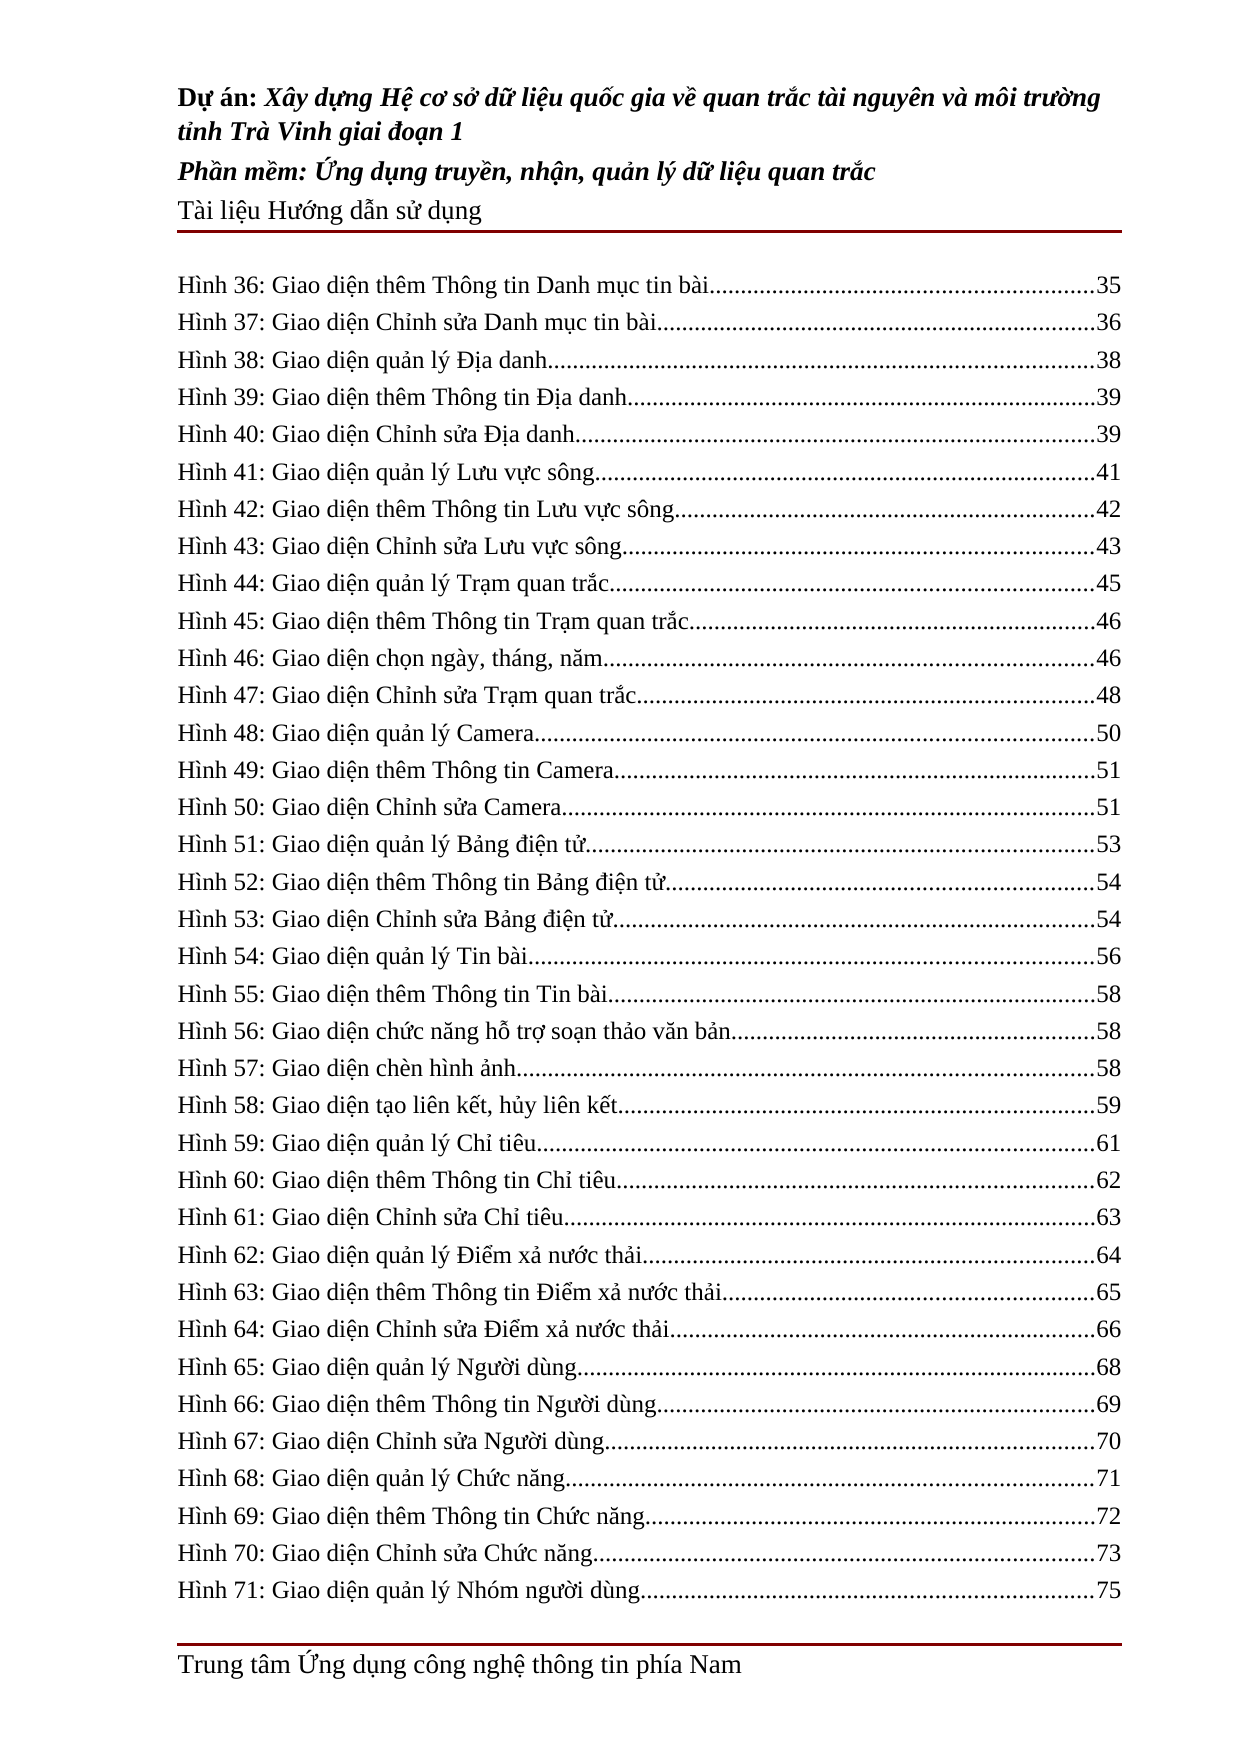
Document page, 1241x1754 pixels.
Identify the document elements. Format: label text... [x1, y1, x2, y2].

text Hình 64: Giao diện Chỉnh sửa Điểm xả nước thải 66 [177, 1314, 1122, 1343]
text Hình 48: Giao diện quản lý Camera 50 [177, 718, 1122, 746]
text Hình 47: Giao diện Chỉnh sửa Trạm quan trắc 48 [177, 680, 1122, 709]
text Hình 67: Giao diện Chỉnh sửa Người dùng 70 [177, 1426, 1122, 1455]
text Hình 41: Giao diện quản lý Lưu vực sông 41 [177, 457, 1122, 485]
text Hình 51: Giao diện quản lý Bảng điện tử 53 [177, 829, 1122, 858]
text Hình 39: Giao diện thêm Thông tin Địa danh 39 [177, 382, 1122, 411]
text Hình 68: Giao diện quản lý Chức năng 71 [177, 1463, 1122, 1492]
text Hình 38: Giao diện quản lý Địa danh 38 [177, 345, 1122, 373]
text Hình 66: Giao diện thêm Thông tin Người dùng 69 [177, 1389, 1122, 1418]
text Hình 37: Giao diện Chỉnh sửa Danh mục tin bài 36 [177, 307, 1122, 336]
text Hình 58: Giao diện tạo liên kết, hủy liên kết 59 [177, 1091, 1122, 1119]
text Hình 49: Giao diện thêm Thông tin Camera 51 [177, 755, 1122, 784]
text Hình 70: Giao diện Chỉnh sửa Chức năng 73 [177, 1538, 1122, 1567]
text Hình 57: Giao diện chèn hình ảnh 58 [177, 1053, 1122, 1082]
text Hình 53: Giao diện Chỉnh sửa Bảng điện tử 54 [177, 904, 1122, 933]
text Hình 59: Giao diện quản lý Chỉ tiêu 61 [177, 1128, 1122, 1157]
text Hình 54: Giao diện quản lý Tin bài 56 [177, 941, 1122, 970]
text Hình 62: Giao diện quản lý Điểm xả nước thải 64 [177, 1240, 1122, 1268]
text Hình 69: Giao diện thêm Thông tin Chức năng 72 [177, 1501, 1122, 1529]
text Hình 44: Giao diện quản lý Trạm quan trắc 45 [177, 568, 1122, 597]
text Hình 56: Giao diện chức năng hỗ trợ soạn thảo văn bản 58 [177, 1016, 1122, 1045]
text Hình 63: Giao diện thêm Thông tin Điểm xả nước thải 65 [177, 1277, 1122, 1306]
text Hình 55: Giao diện thêm Thông tin Tin bài 58 [177, 979, 1122, 1007]
text Hình 45: Giao diện thêm Thông tin Trạm quan trắc 46 [177, 606, 1122, 634]
text Hình 36: Giao diện thêm Thông tin Danh mục tin bài 35 [177, 270, 1122, 299]
text Hình 40: Giao diện Chỉnh sửa Địa danh 39 [177, 419, 1122, 448]
text Hình 50: Giao diện Chỉnh sửa Camera 51 [177, 792, 1122, 821]
text Hình 52: Giao diện thêm Thông tin Bảng điện tử 54 [177, 867, 1122, 896]
text Hình 65: Giao diện quản lý Người dùng 68 [177, 1352, 1122, 1380]
text Hình 61: Giao diện Chỉnh sửa Chỉ tiêu 63 [177, 1202, 1122, 1231]
text Hình 43: Giao diện Chỉnh sửa Lưu vực sông 43 [177, 531, 1122, 560]
text Hình 46: Giao diện chọn ngày, tháng, năm 46 [177, 643, 1122, 672]
text Hình 71: Giao diện quản lý Nhóm người dùng 75 [177, 1575, 1122, 1604]
text Hình 42: Giao diện thêm Thông tin Lưu vực sông 42 [177, 494, 1122, 523]
text Hình 60: Giao diện thêm Thông tin Chỉ tiêu 62 [177, 1165, 1122, 1194]
